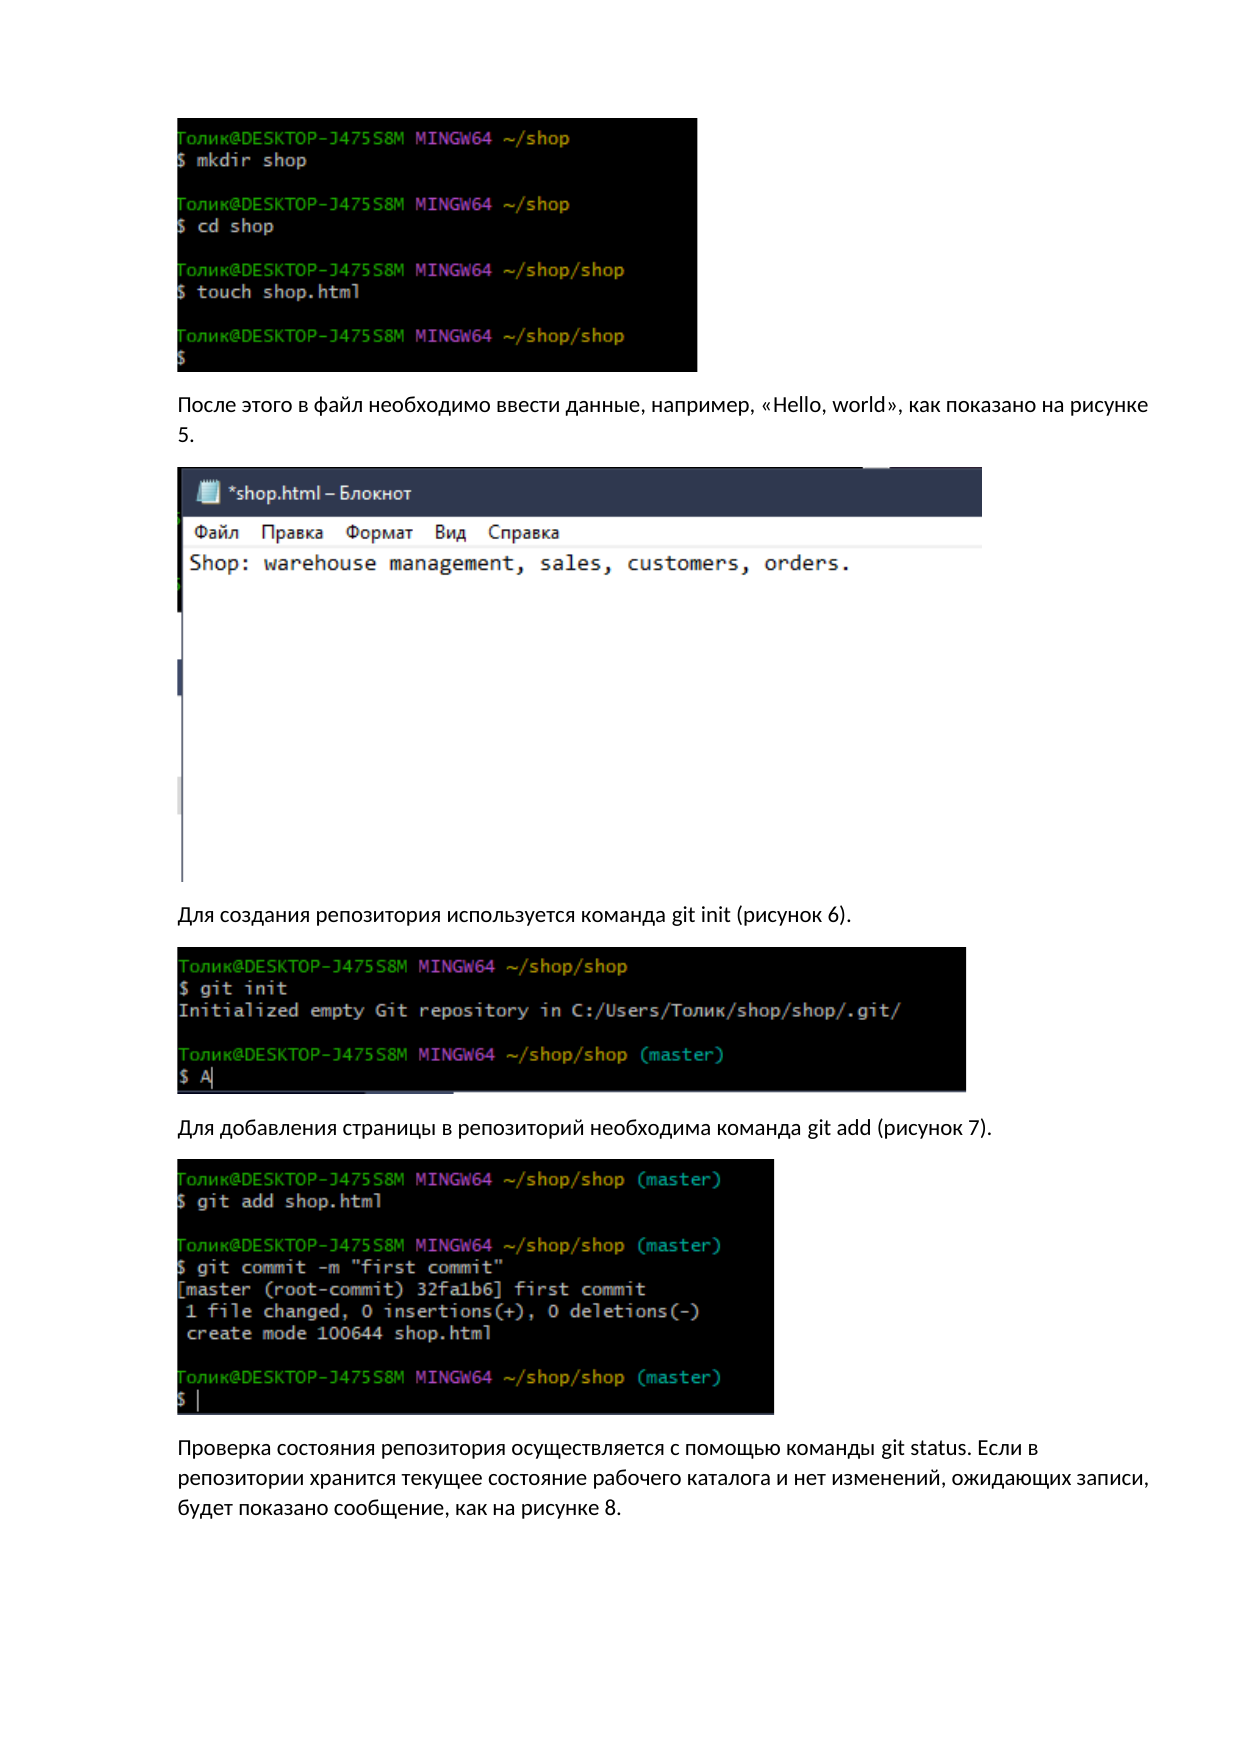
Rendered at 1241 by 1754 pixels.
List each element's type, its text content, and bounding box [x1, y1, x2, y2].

picture [177, 1159, 775, 1415]
text Для создания репозитория используется команда git init (рисунок 6). [177, 900, 1152, 928]
text Проверка состояния репозитория осуществляется с помощью команды git status. Если в репозитории хранится текущее состояние рабочего каталога и нет изменений, ожидающих записи, будет показано сообщение, как на рисунке 8. [177, 1433, 1152, 1522]
text Для добавления страницы в репозиторий необходима команда git add (рисунок 7). [177, 1113, 1152, 1141]
picture [177, 947, 967, 1094]
picture [177, 467, 982, 882]
picture [177, 118, 698, 372]
text После этого в файл необходимо ввести данные, например, «Hello, world», как показано на рисунке 5. [177, 390, 1152, 448]
